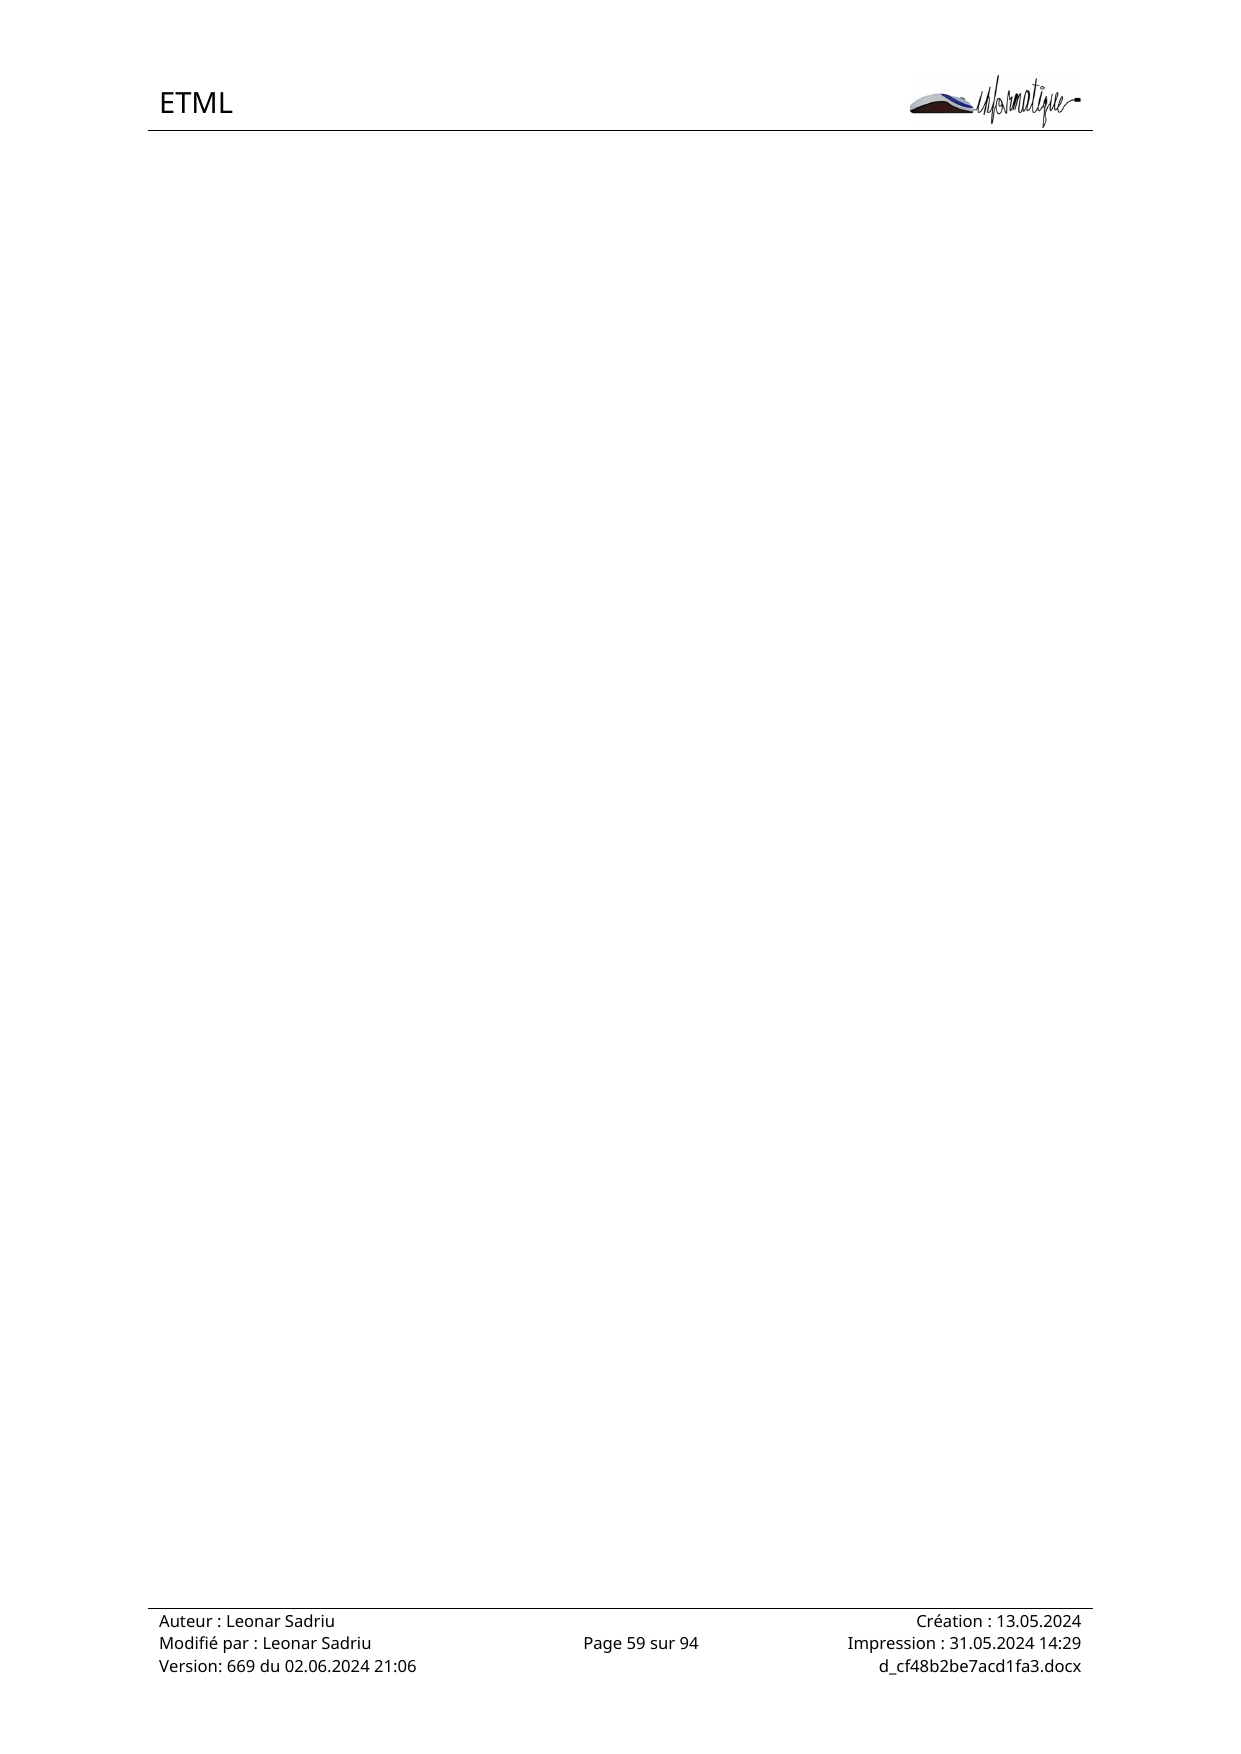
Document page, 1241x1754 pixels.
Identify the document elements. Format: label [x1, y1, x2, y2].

picture [909, 75, 1082, 128]
